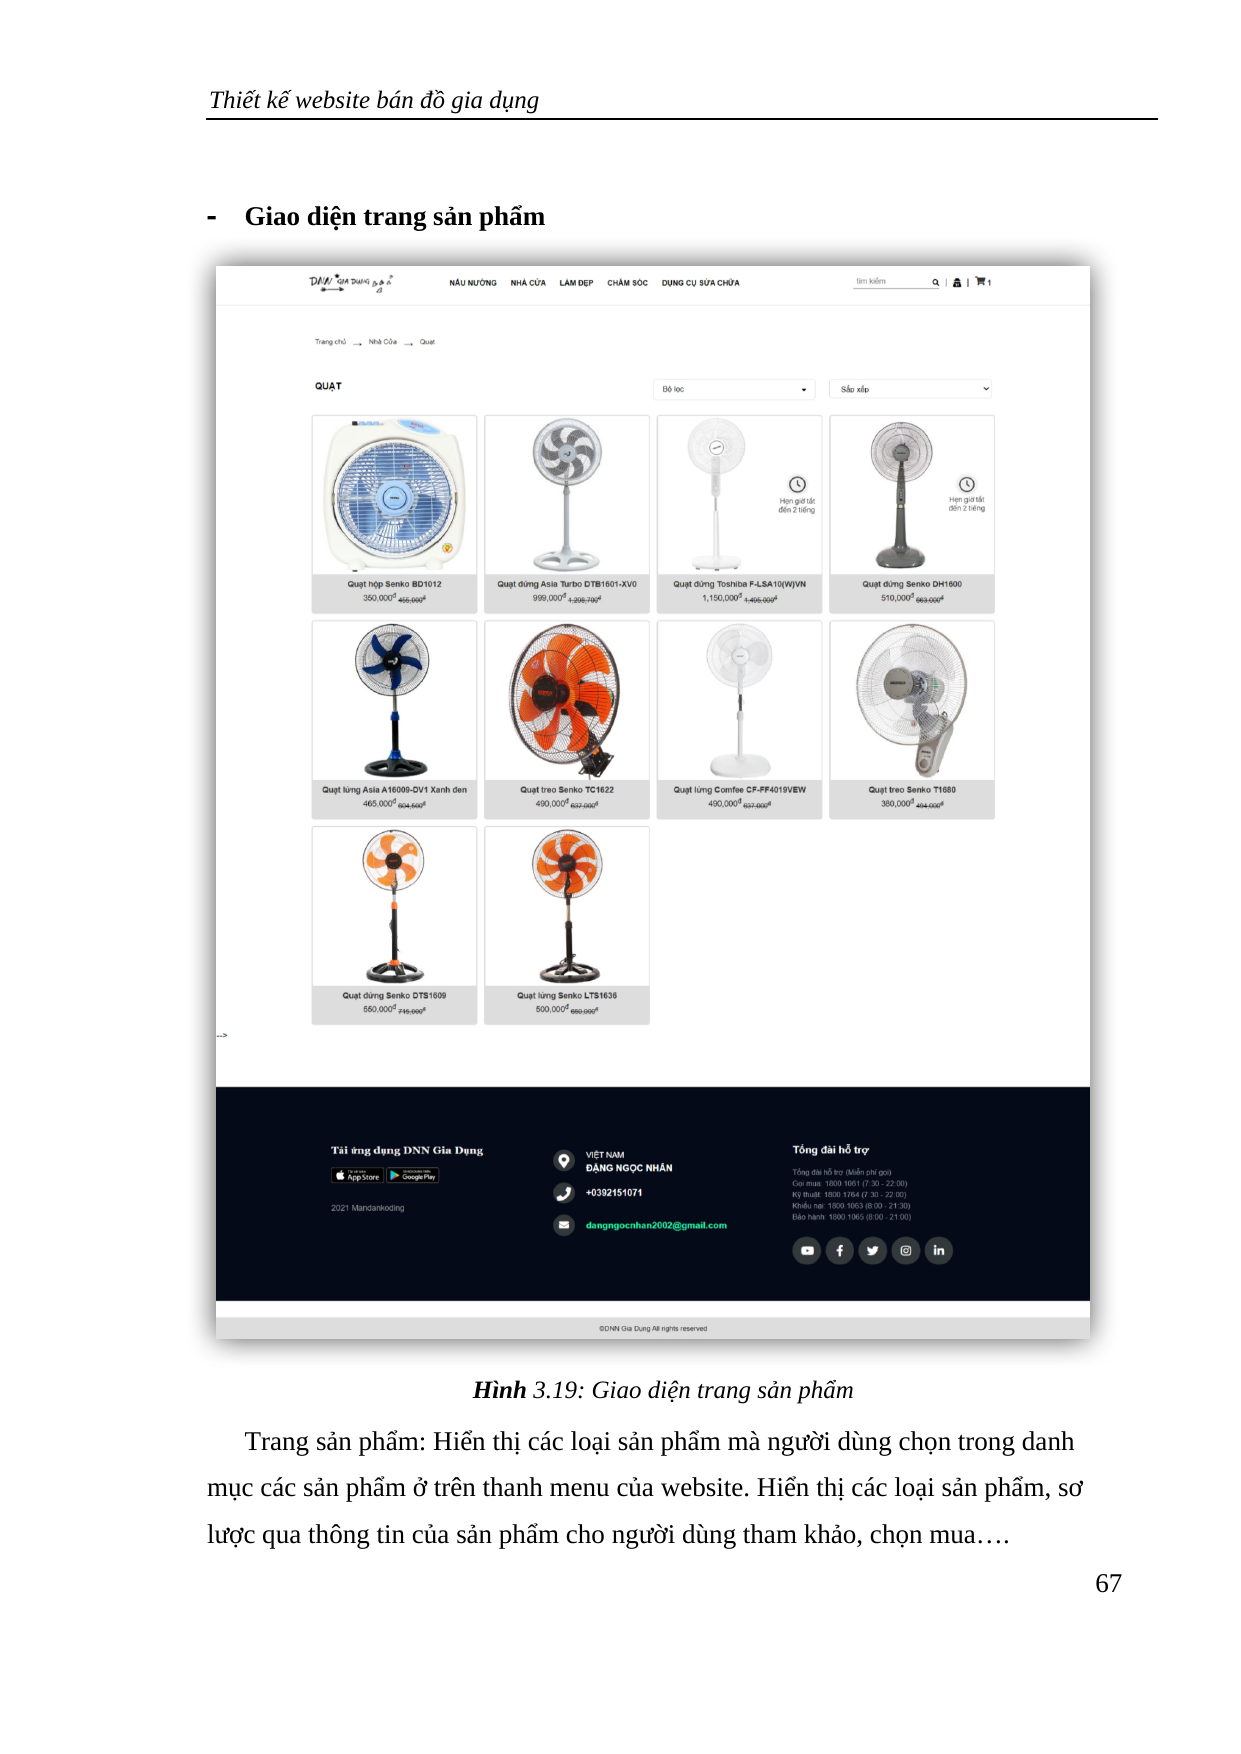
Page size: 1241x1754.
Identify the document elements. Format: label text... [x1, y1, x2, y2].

table_cell 3 [207, 247, 1108, 1357]
list Giao diện trang sản phẩm [207, 200, 1122, 231]
picture [216, 266, 1090, 1339]
text Trang sản phẩm: Hiển thị các loại sản phẩm mà người dùng chọn trong danh mục các sản phẩm ở trên thanh menu của website. Hiển thị các loại sản phẩm, sơ lược qua thông tin của sản phẩm cho người dùng tham khảo, chọn mua…. [207, 1424, 1122, 1549]
